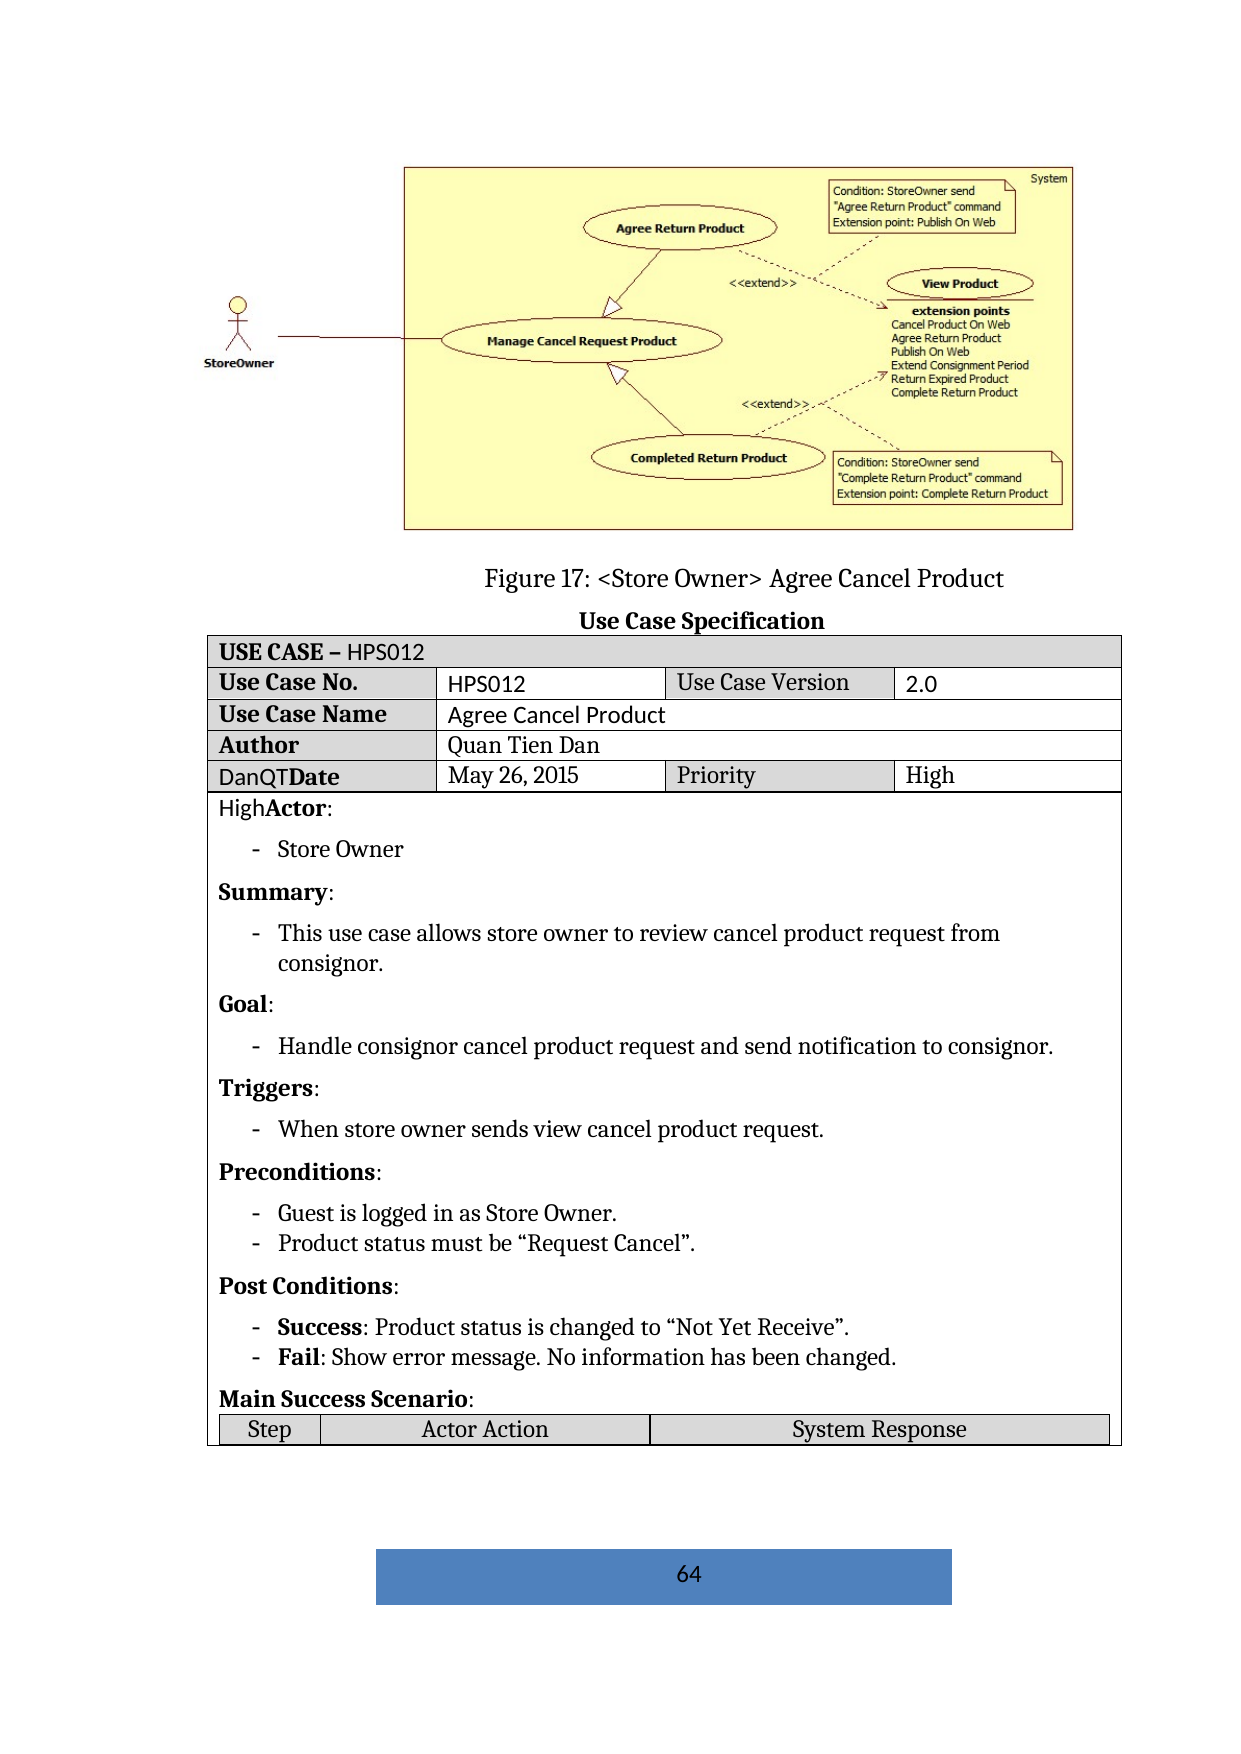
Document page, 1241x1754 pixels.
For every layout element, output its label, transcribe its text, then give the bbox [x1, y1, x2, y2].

table_header USE CASE – [208, 636, 1121, 667]
table_cell Date [208, 761, 436, 791]
table_cell Use Case Name [208, 700, 436, 730]
picture [178, 147, 1094, 551]
table_cell Priority [666, 761, 894, 791]
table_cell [208, 793, 1121, 1445]
table_cell Use Case Version [666, 668, 894, 698]
table_cell Author [208, 731, 436, 760]
list Use Case Specification [282, 607, 1122, 635]
table_cell [437, 700, 1121, 730]
table_cell Use Case No. [208, 668, 436, 698]
text Figure : <Store Owner> Agree Cancel Product [366, 563, 1122, 594]
